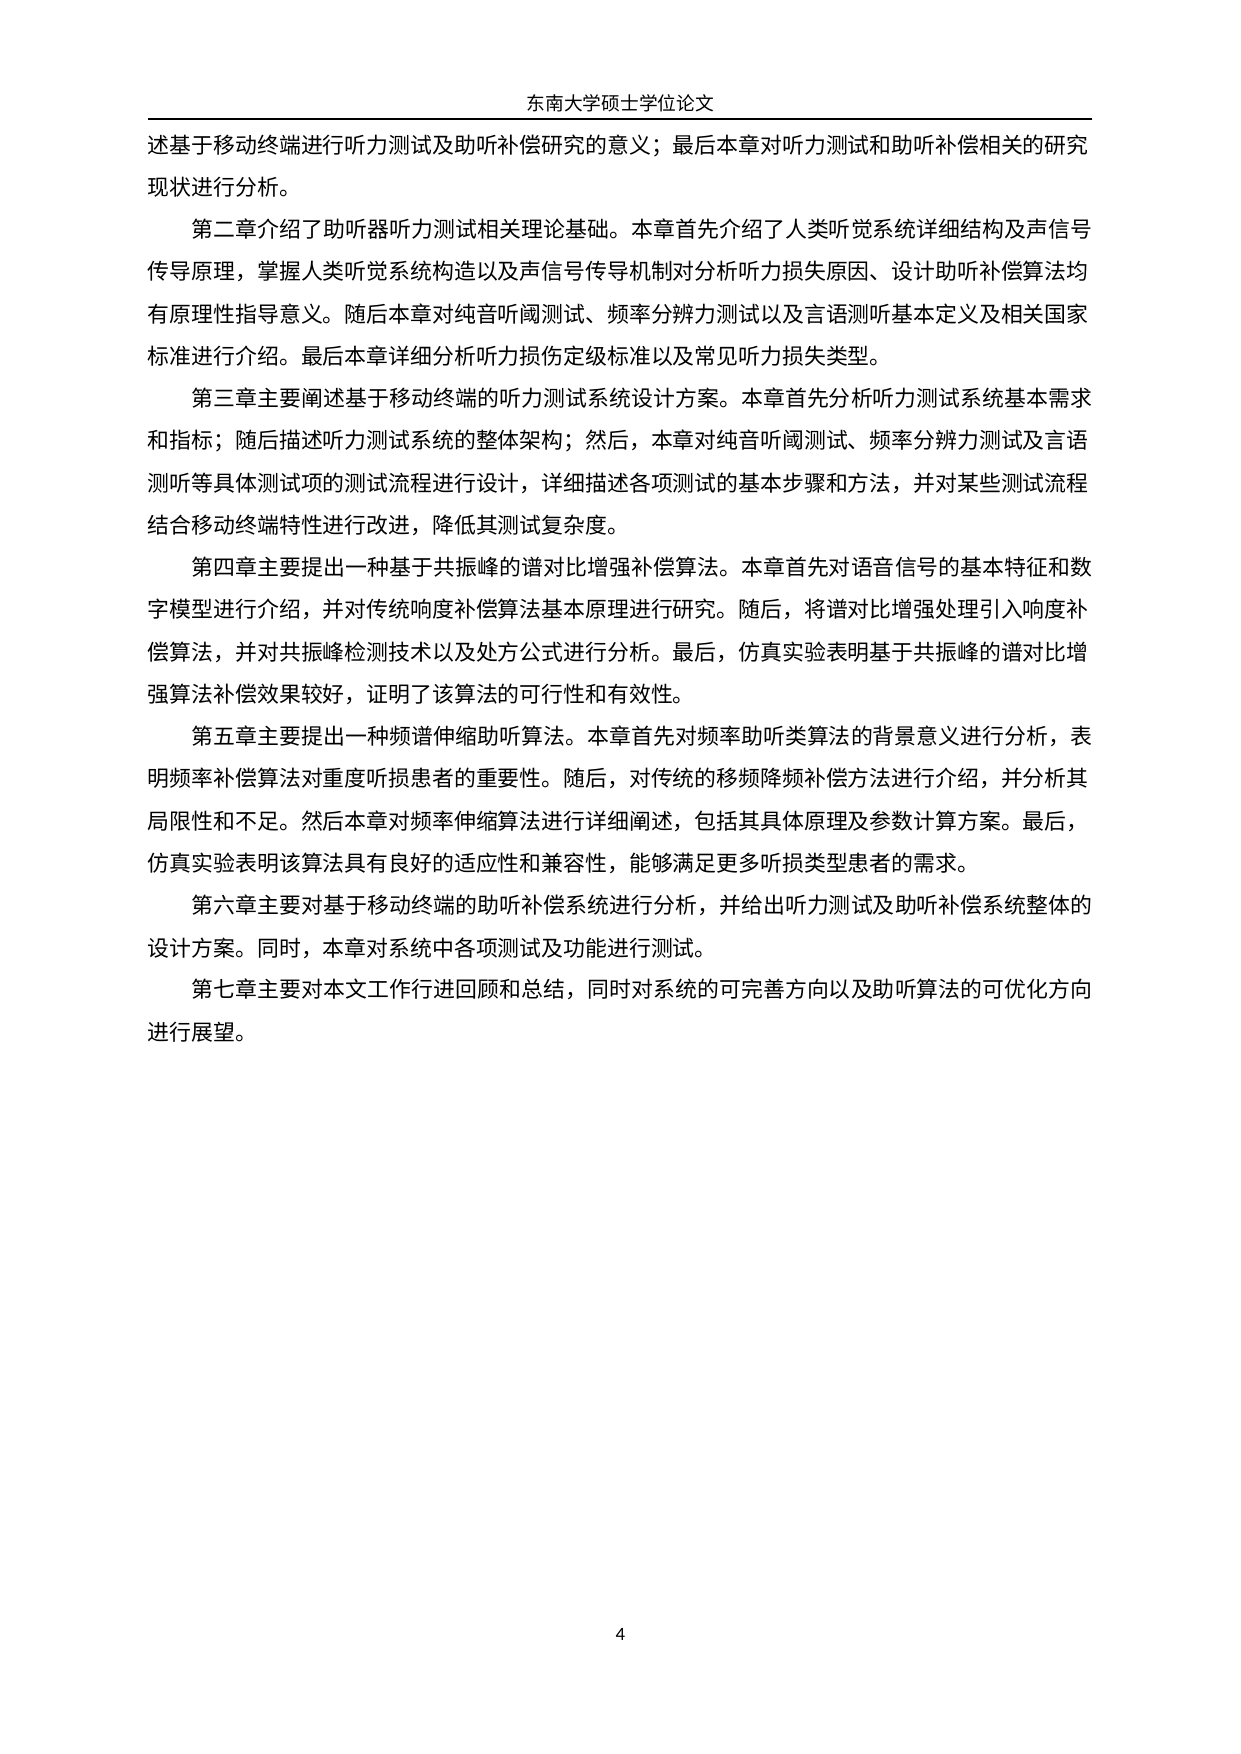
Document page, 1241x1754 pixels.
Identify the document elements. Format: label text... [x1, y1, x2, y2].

text 第二章介绍了助听器听力测试相关理论基础。本章首先介绍了人类听觉系统详细结构及声信号传导原理，掌握人类听觉系统构造以及声信号传导机制对分析听力损失原因、设计助听补偿算法均有原理性指导意义。随后本章对纯音听阈测试、频率分辨力测试以及言语测听基本定义及相关国家标准进行介绍。最后本章详细分析听力损伤定级标准以及常见听力损失类型。 [148, 211, 1092, 372]
text 第六章主要对基于移动终端的助听补偿系统进行分析，并给出听力测试及助听补偿系统整体的设计方案。同时，本章对系统中各项测试及功能进行测试。 [148, 887, 1092, 963]
text 第七章主要对本文工作行进回顾和总结，同时对系统的可完善方向以及助听算法的可优化方向进行展望。 [148, 971, 1092, 1048]
text 第四章主要提出一种基于共振峰的谱对比增强补偿算法。本章首先对语音信号的基本特征和数字模型进行介绍，并对传统响度补偿算法基本原理进行研究。随后，将谱对比增强处理引入响度补偿算法，并对共振峰检测技术以及处方公式进行分析。最后，仿真实验表明基于共振峰的谱对比增强算法补偿效果较好，证明了该算法的可行性和有效性。 [148, 549, 1092, 710]
text 第五章主要提出一种频谱伸缩助听算法。本章首先对频率助听类算法的背景意义进行分析，表明频率补偿算法对重度听损患者的重要性。随后，对传统的移频降频补偿方法进行介绍，并分析其局限性和不足。然后本章对频率伸缩算法进行详细阐述，包括其具体原理及参数计算方案。最后，仿真实验表明该算法具有良好的适应性和兼容性，能够满足更多听损类型患者的需求。 [148, 718, 1092, 879]
text 第三章主要阐述基于移动终端的听力测试系统设计方案。本章首先分析听力测试系统基本需求和指标；随后描述听力测试系统的整体架构；然后，本章对纯音听阈测试、频率分辨力测试及言语测听等具体测试项的测试流程进行设计，详细描述各项测试的基本步骤和方法，并对某些测试流程结合移动终端特性进行改进，降低其测试复杂度。 [148, 380, 1092, 541]
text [148, 126, 1092, 203]
